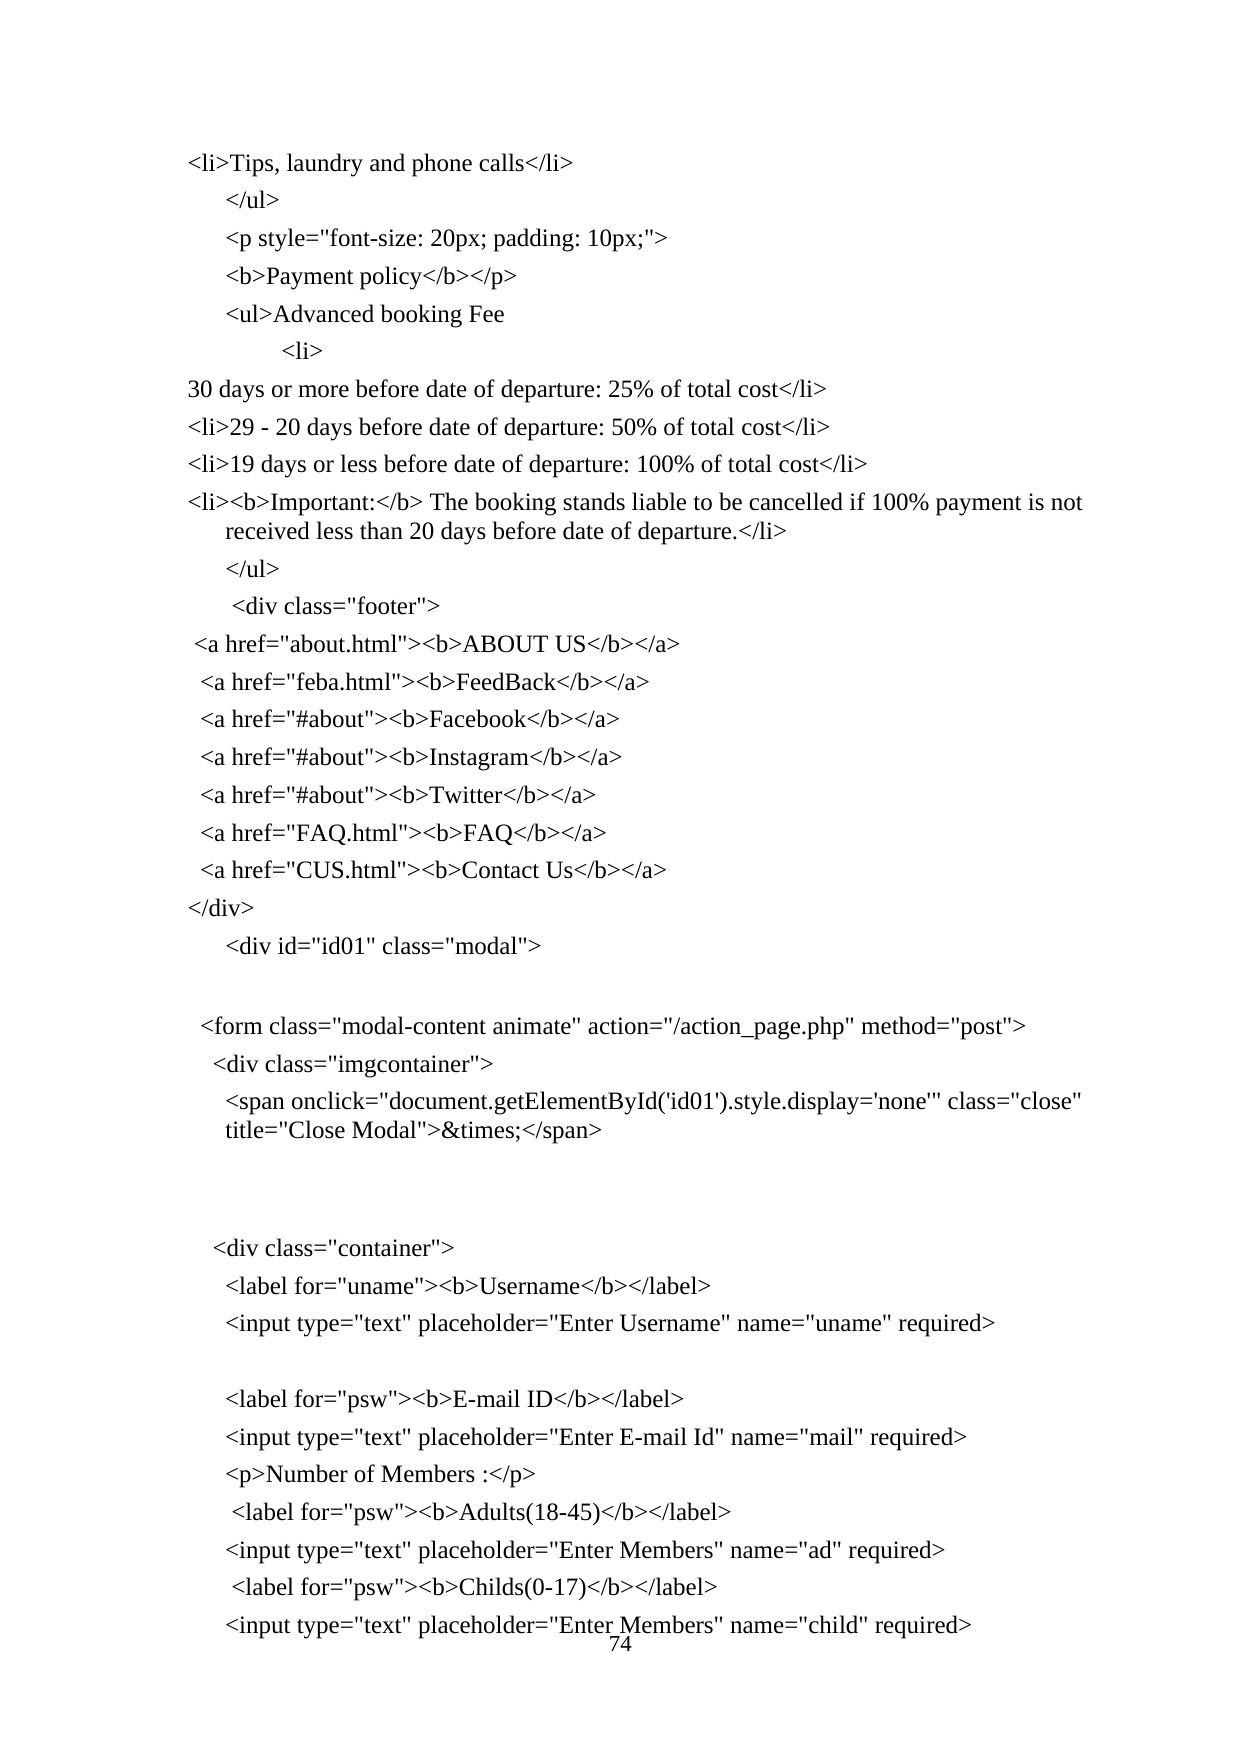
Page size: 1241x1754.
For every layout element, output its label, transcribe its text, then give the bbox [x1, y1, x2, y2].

subtitle <input type="text" placeholder="Enter Members" name="child" required> [187, 1610, 1140, 1639]
subtitle <form class="modal-content animate" action="/action_page.php" method="post"> [187, 1011, 1140, 1040]
subtitle <label for="psw"><b>Adults(18-45)</b></label> [187, 1497, 1140, 1526]
subtitle <span onclick="document.getElementById('id01').style.display='none'" class="close" title="Close Modal">&times;</span> [187, 1086, 1140, 1144]
subtitle <a href="#about"><b>Instagram</b></a> [187, 742, 1140, 771]
subtitle <a href="#about"><b>Twitter</b></a> [187, 780, 1140, 809]
subtitle <p>Number of Members :</p> [187, 1459, 1140, 1488]
subtitle <input type="text" placeholder="Enter Username" name="uname" required> [187, 1308, 1140, 1337]
subtitle <p style="font-size: 20px; padding: 10px;"> [187, 223, 1140, 252]
subtitle <div id="id01" class="modal"> [187, 931, 1140, 959]
subtitle 30 days or more before date of departure: 25% of total cost</li> [187, 374, 1140, 403]
subtitle <b>Payment policy</b></p> [187, 261, 1140, 290]
subtitle <a href="CUS.html"><b>Contact Us</b></a> [187, 855, 1140, 884]
subtitle <div class="container"> [187, 1233, 1140, 1262]
subtitle <label for="uname"><b>Username</b></label> [187, 1271, 1140, 1299]
subtitle <label for="psw"><b>Childs(0-17)</b></label> [187, 1572, 1140, 1601]
subtitle <a href="FAQ.html"><b>FAQ</b></a> [187, 818, 1140, 846]
subtitle <li>19 days or less before date of departure: 100% of total cost</li> [187, 449, 1140, 478]
subtitle <li> [187, 336, 1140, 365]
subtitle <a href="about.html"><b>ABOUT US</b></a> [187, 629, 1140, 658]
subtitle </ul> [187, 554, 1140, 582]
subtitle <label for="psw"><b>E-mail ID</b></label> [187, 1384, 1140, 1413]
subtitle <a href="#about"><b>Facebook</b></a> [187, 704, 1140, 733]
subtitle <input type="text" placeholder="Enter Members" name="ad" required> [187, 1535, 1140, 1563]
subtitle <a href="feba.html"><b>FeedBack</b></a> [187, 667, 1140, 696]
subtitle <input type="text" placeholder="Enter E-mail Id" name="mail" required> [187, 1422, 1140, 1450]
subtitle <div class="footer"> [187, 591, 1140, 620]
subtitle <ul>Advanced booking Fee [187, 299, 1140, 327]
subtitle <div class="imgcontainer"> [187, 1049, 1140, 1077]
subtitle <li>29 - 20 days before date of departure: 50% of total cost</li> [187, 412, 1140, 441]
subtitle </div> [187, 893, 1140, 922]
subtitle <li><b>Important:</b> The booking stands liable to be cancelled if 100% payment is not received less than 20 days before date of departure.</li> [187, 487, 1140, 545]
subtitle <li>Tips, laundry and phone calls</li> [187, 148, 1140, 177]
subtitle </ul> [187, 186, 1140, 214]
